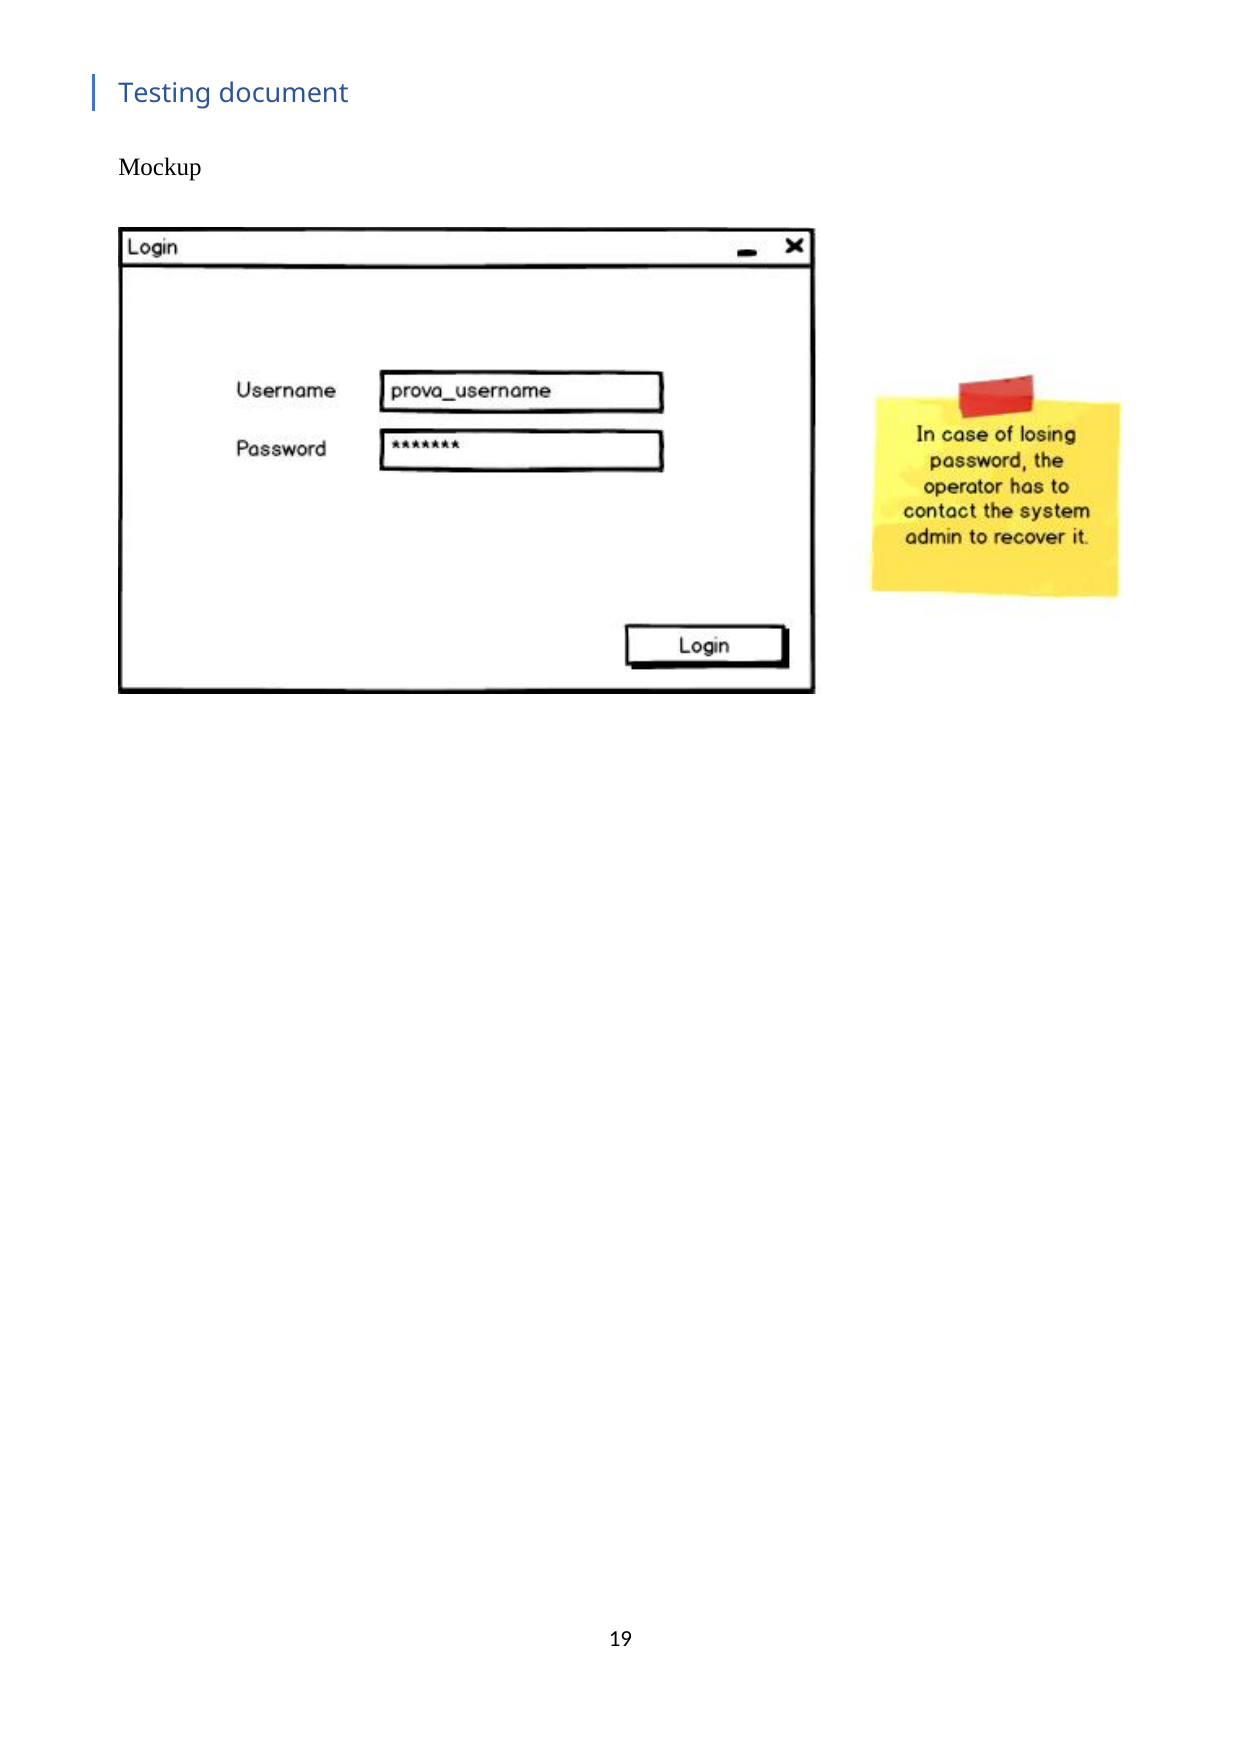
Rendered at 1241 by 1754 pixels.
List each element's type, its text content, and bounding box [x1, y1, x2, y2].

subtitle Mockup [118, 152, 1122, 181]
picture [118, 227, 1123, 694]
